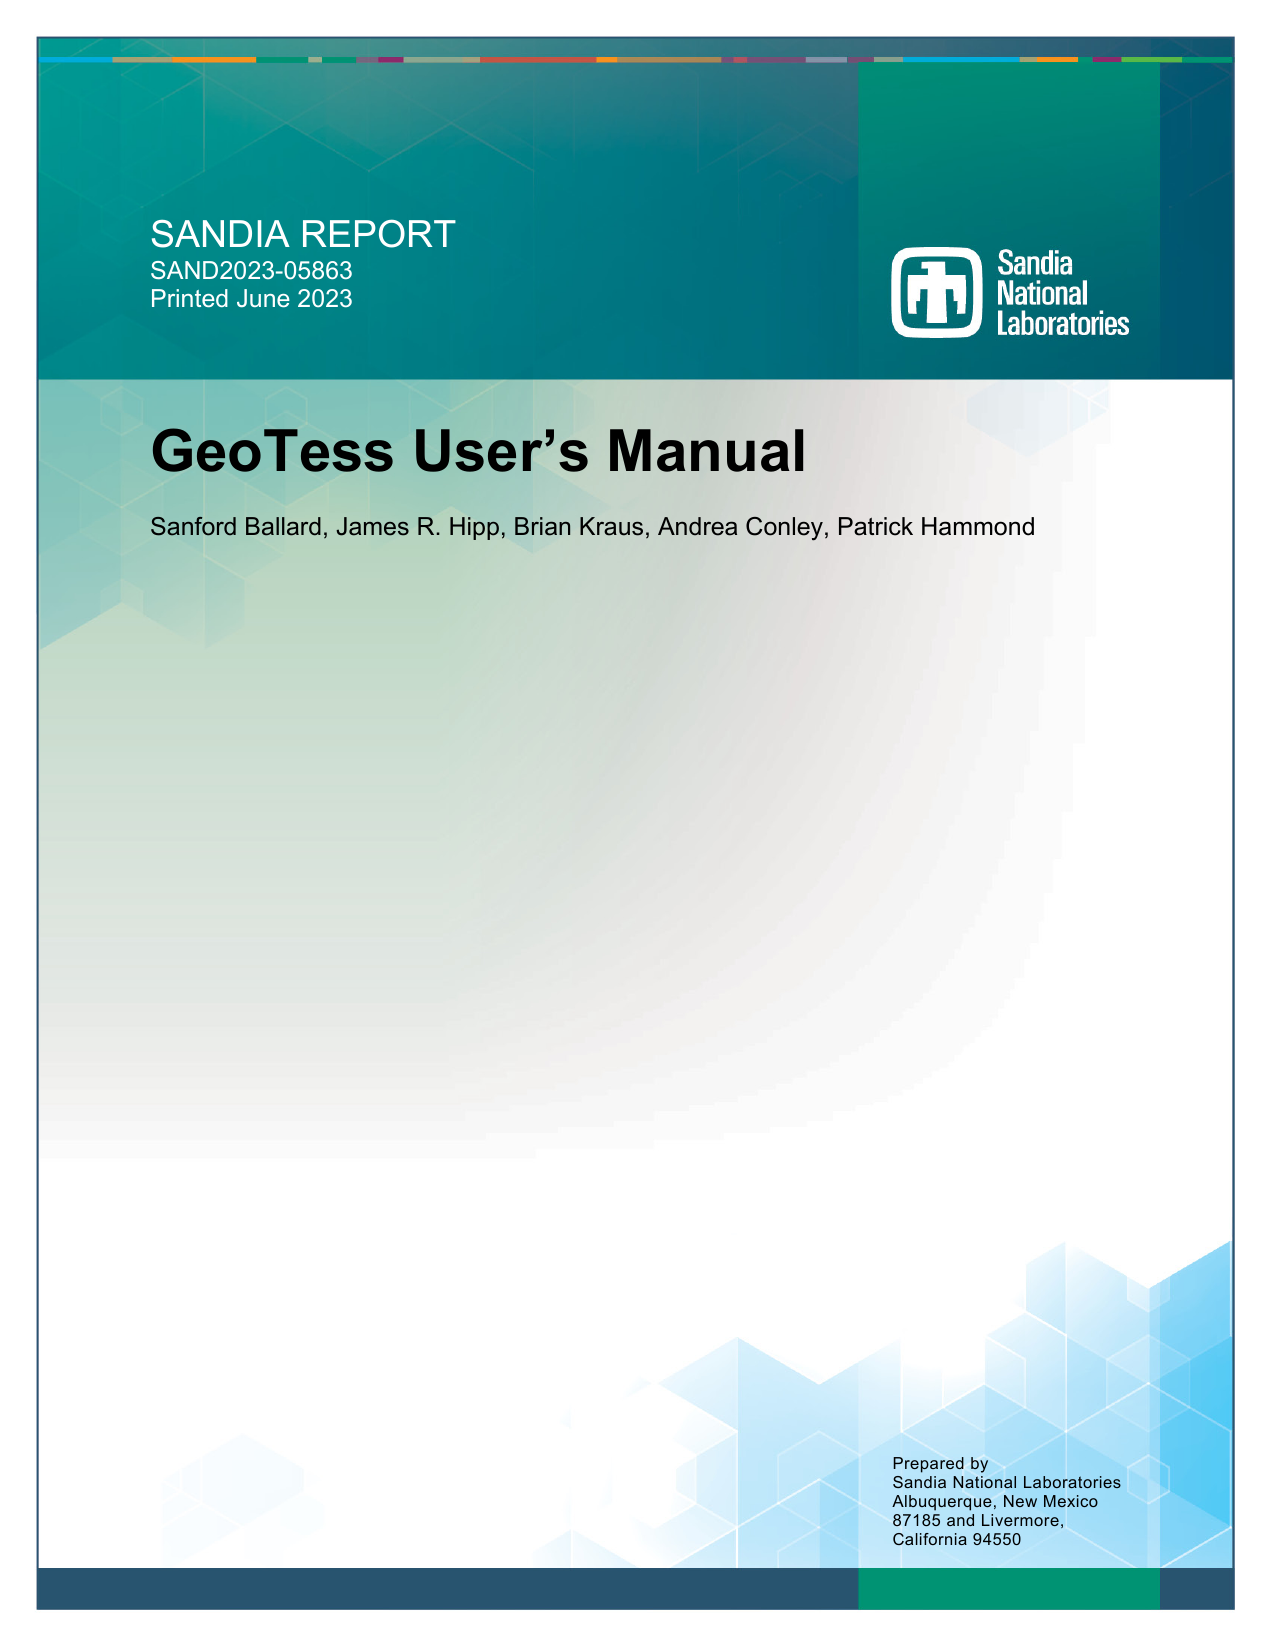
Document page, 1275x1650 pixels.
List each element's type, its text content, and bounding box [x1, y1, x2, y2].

text SANDIA REPORT [150, 212, 1125, 256]
text SAND20 [150, 256, 1125, 284]
text Printed [150, 284, 1125, 313]
picture [0, 0, 1274, 1649]
